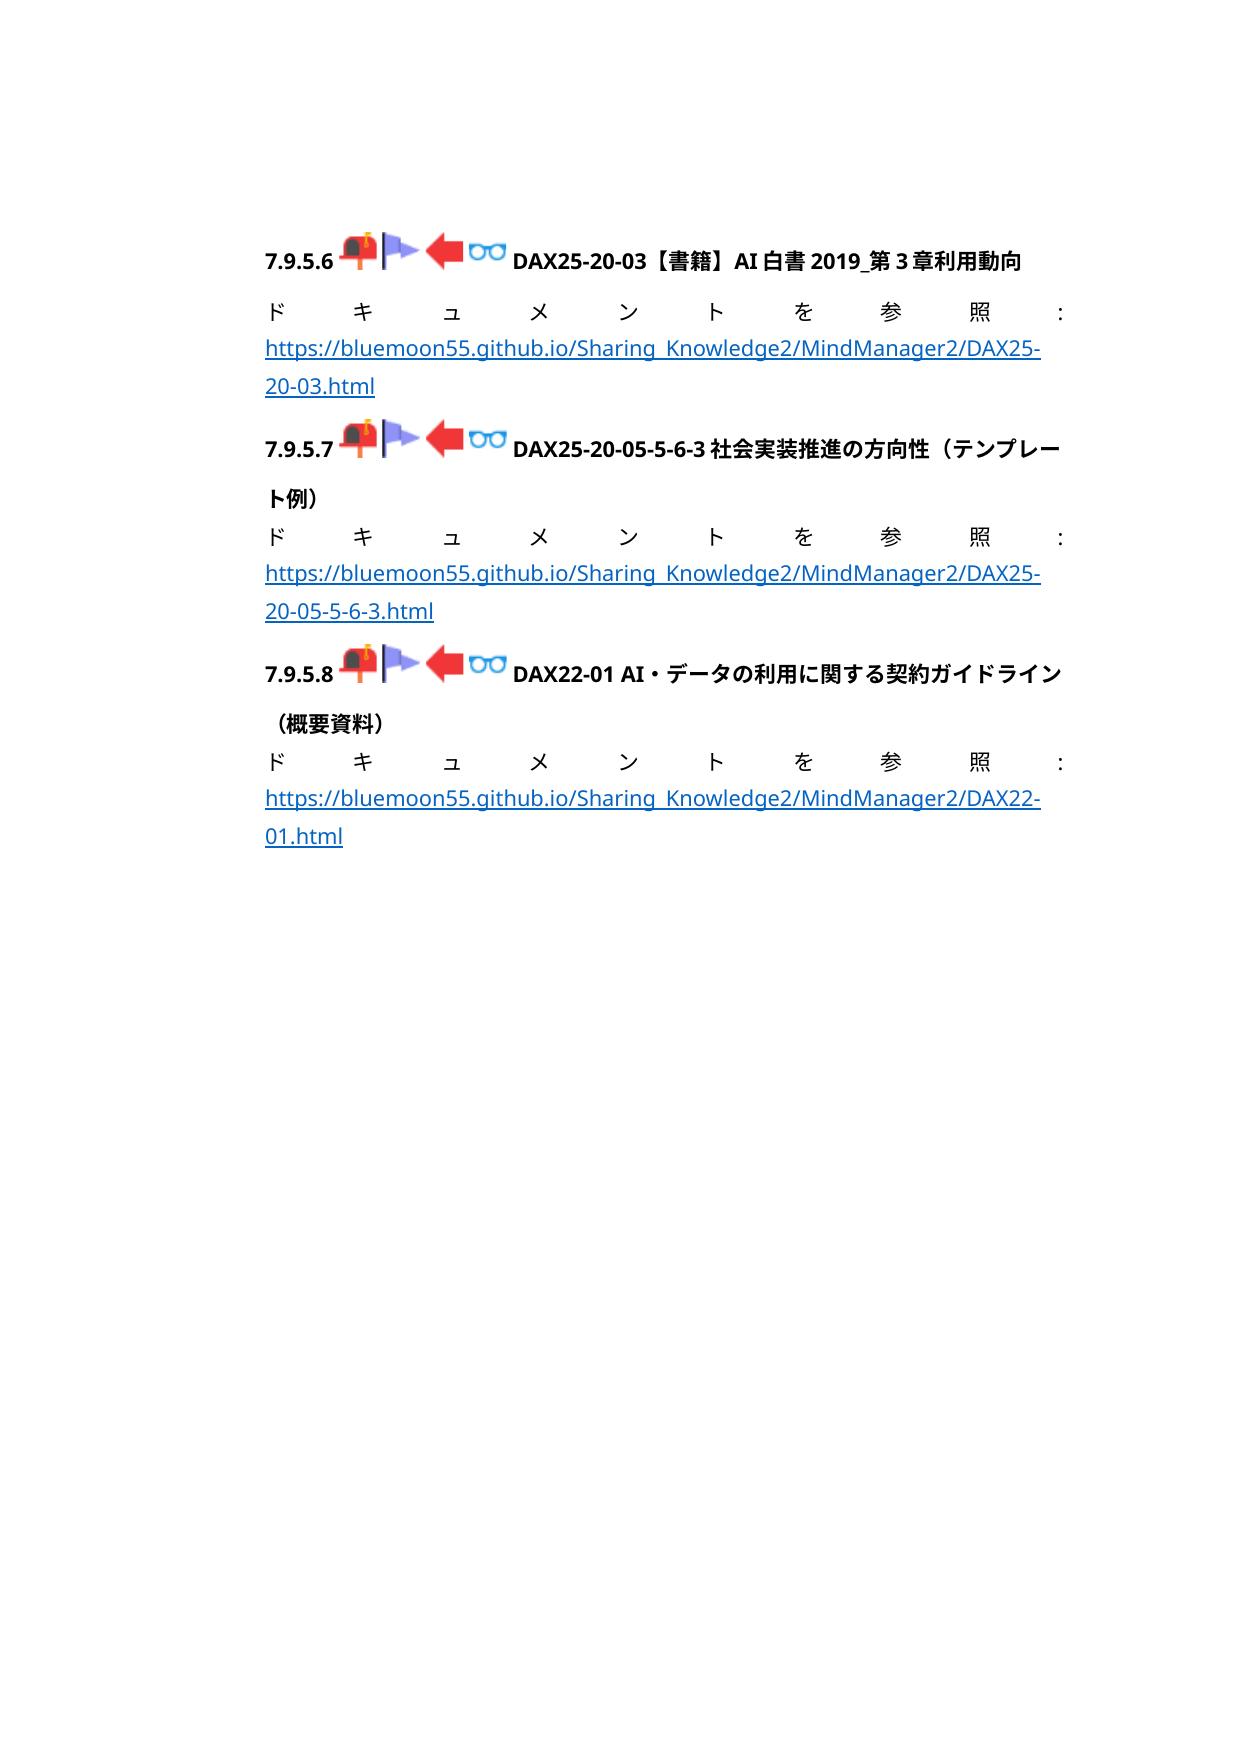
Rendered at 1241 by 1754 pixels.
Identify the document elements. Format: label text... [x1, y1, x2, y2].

picture [425, 232, 464, 270]
picture [339, 644, 377, 683]
picture [468, 232, 507, 270]
text ドキュメントを参照: https://bluemoon55.github.io/Sharing_Knowledge2/MindManager2/DAX22-01.html [265, 742, 1063, 854]
text DAX22-01 AI・データの利用に関する契約ガイドライン（概要資料） [265, 629, 1063, 742]
picture [382, 232, 420, 270]
picture [469, 644, 507, 683]
picture [339, 232, 377, 270]
picture [469, 419, 507, 458]
picture [382, 644, 420, 683]
text DAX25-20-03【書籍】AI白書2019_第3章利用動向 [265, 217, 1063, 292]
picture [425, 419, 464, 458]
picture [339, 419, 377, 458]
picture [382, 419, 420, 458]
picture [425, 644, 464, 683]
text DAX25-20-05-5-6-3社会実装推進の方向性（テンプレート例） [265, 404, 1063, 517]
text ドキュメントを参照: https://bluemoon55.github.io/Sharing_Knowledge2/MindManager2/DAX25-20-03.html [265, 292, 1063, 404]
text ドキュメントを参照: https://bluemoon55.github.io/Sharing_Knowledge2/MindManager2/DAX25-20-05-5-6-3.html [265, 517, 1063, 629]
